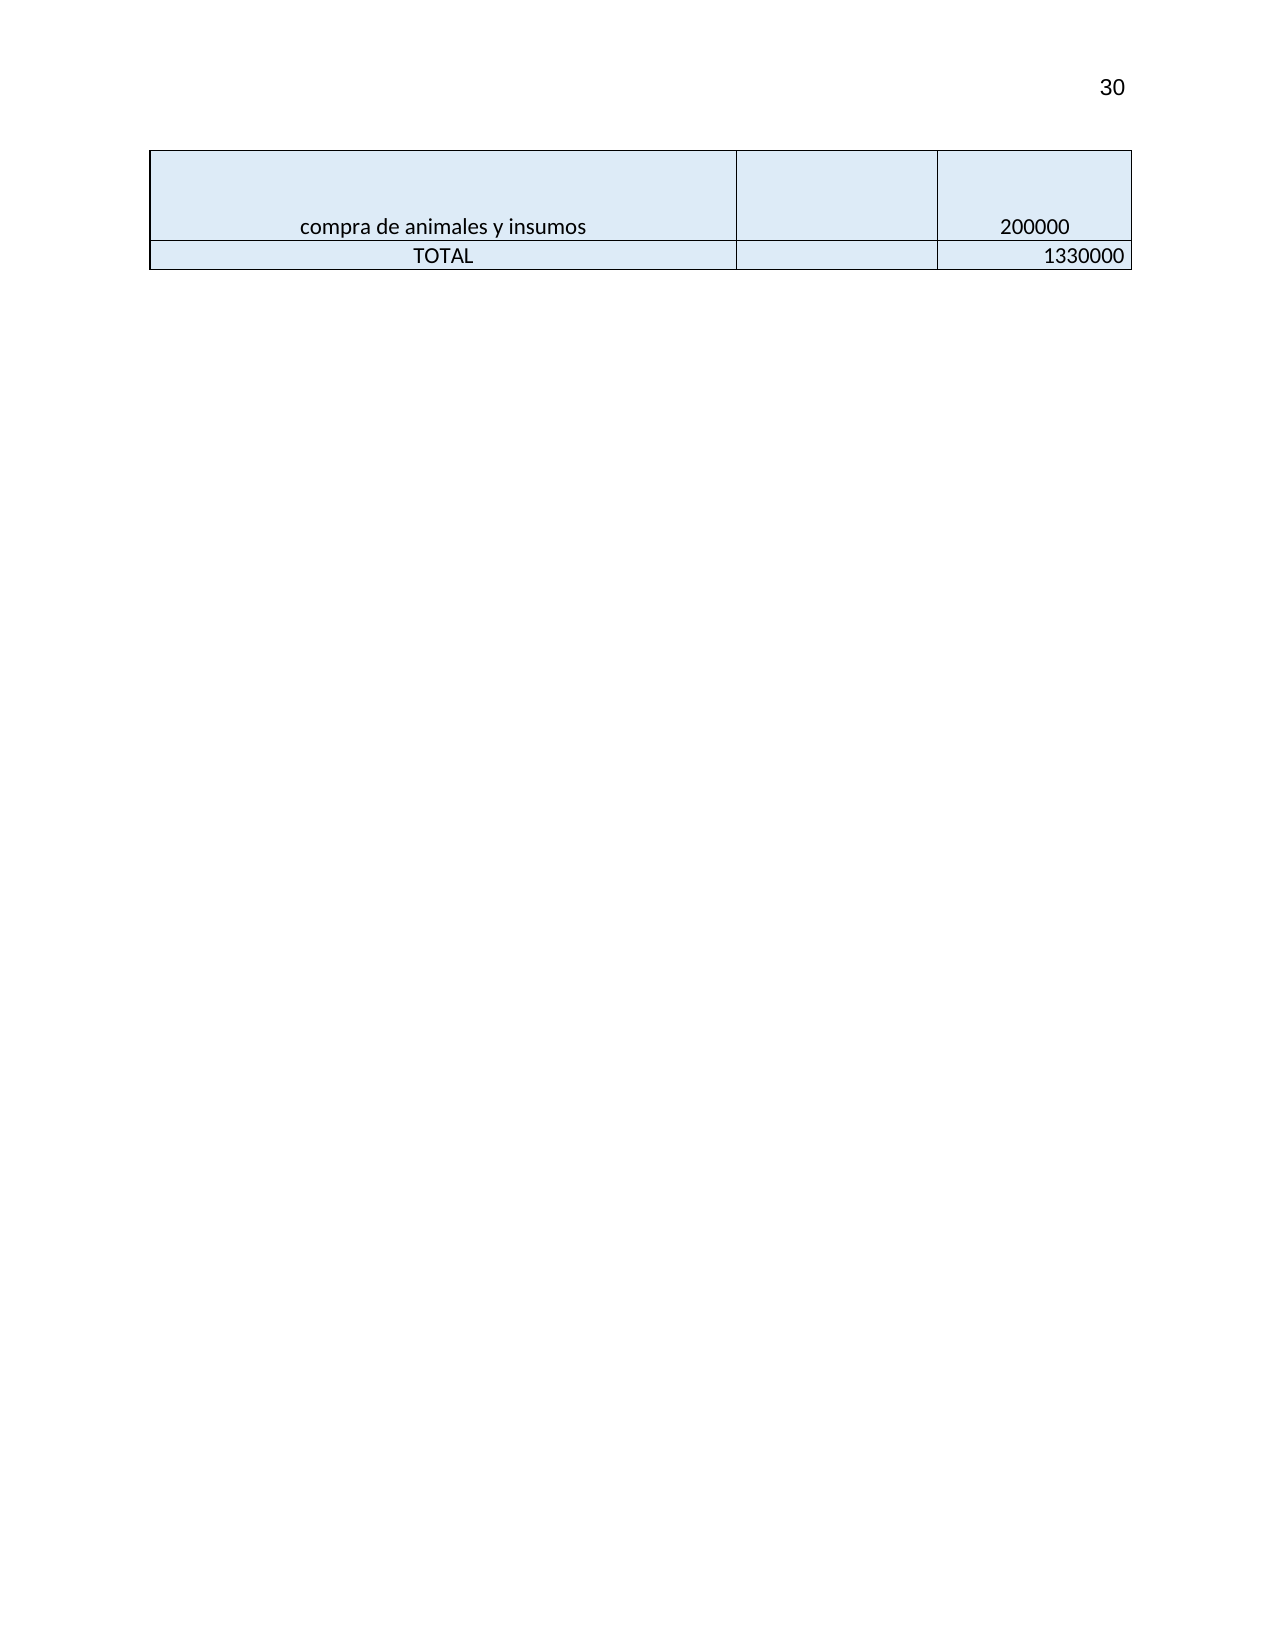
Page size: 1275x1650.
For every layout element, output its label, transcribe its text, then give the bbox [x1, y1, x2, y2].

table_cell [737, 241, 937, 269]
table_cell 200000 [938, 151, 1131, 240]
table_cell TOTAL [151, 241, 736, 269]
table_cell [737, 151, 937, 240]
table_cell compra de animales y insumos [151, 151, 736, 240]
table_cell 1330000 [938, 241, 1131, 269]
